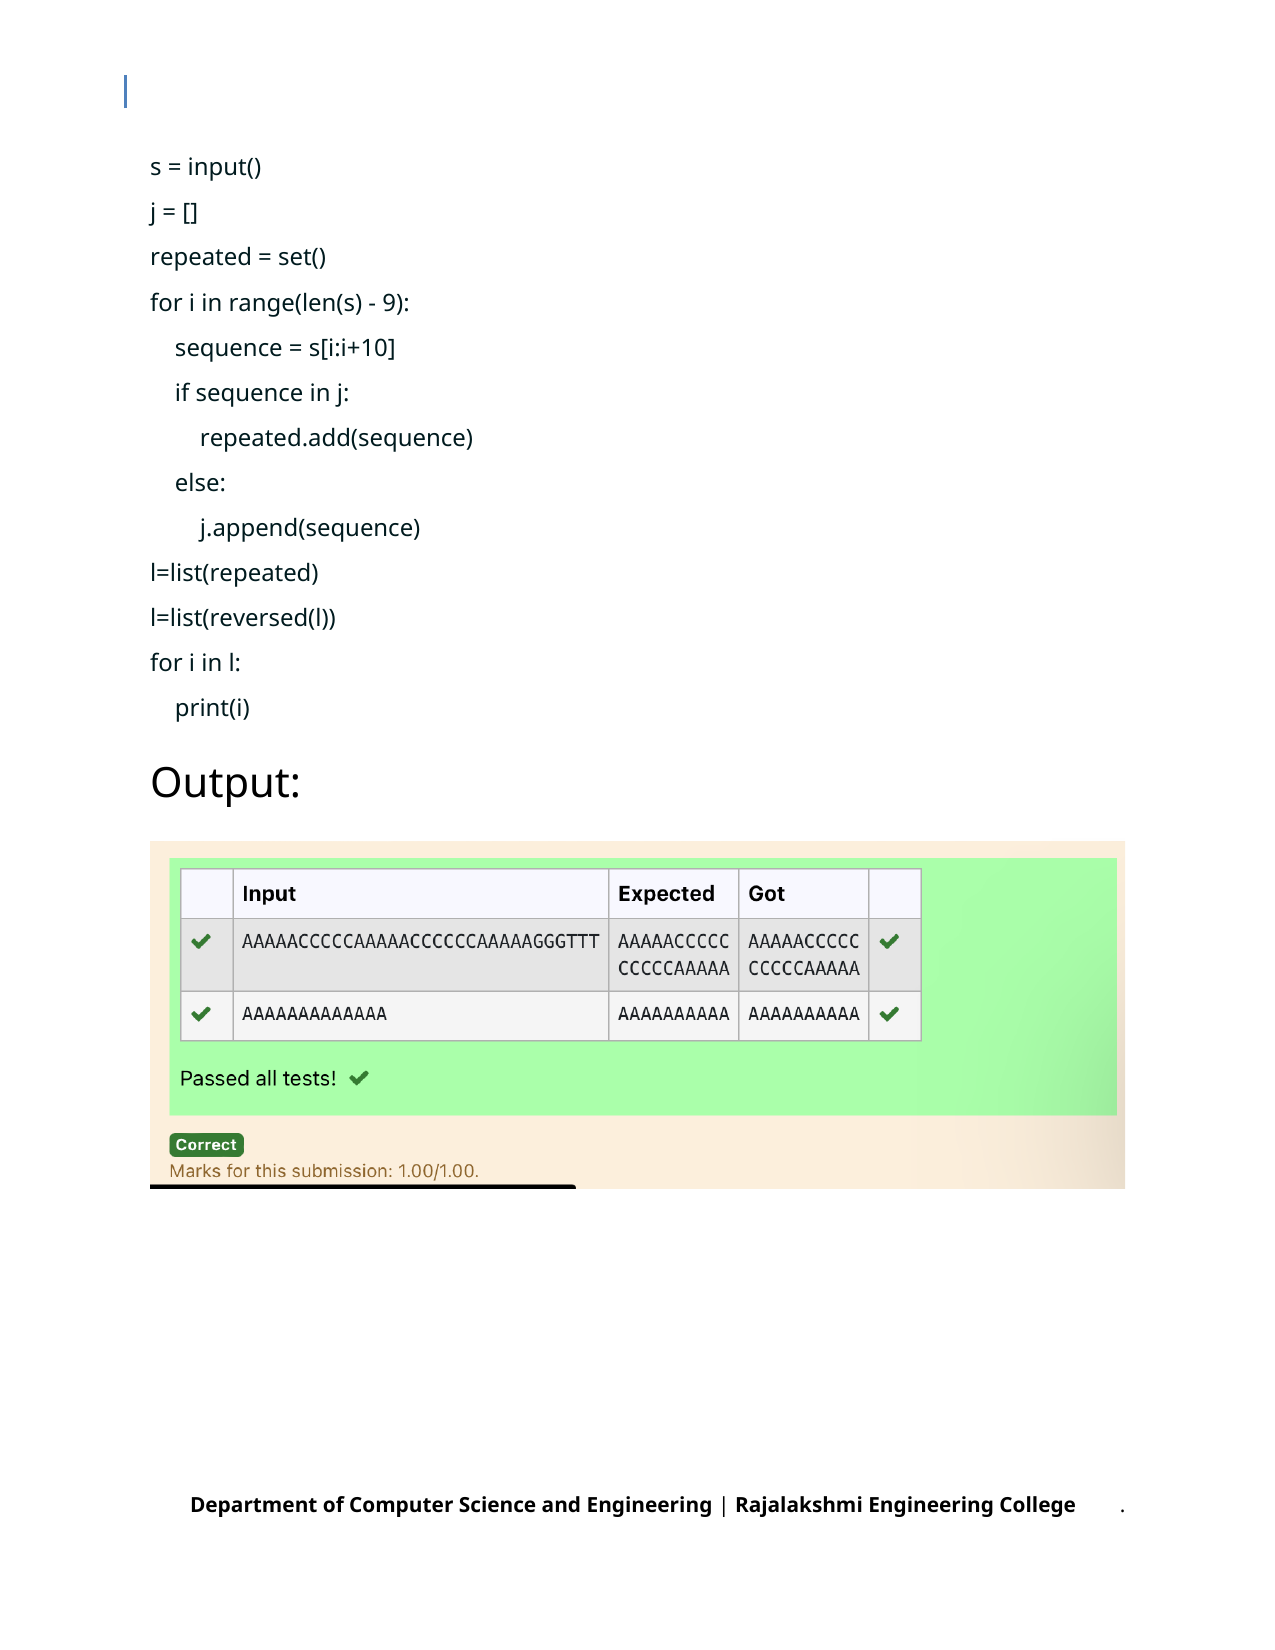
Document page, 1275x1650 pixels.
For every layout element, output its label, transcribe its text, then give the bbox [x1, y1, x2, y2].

text j = [] [150, 195, 1125, 228]
text repeated.add(sequence) [150, 421, 1125, 453]
text l=list(reversed(l)) [150, 601, 1125, 634]
text l=list(repeated) [150, 556, 1125, 588]
text sequence = s[i:i+10] [150, 330, 1125, 363]
text repeated = set() [150, 240, 1125, 273]
text for i in range(len(s) - 9): [150, 285, 1125, 318]
text print(i) [150, 691, 1125, 724]
text else: [150, 466, 1125, 498]
text for i in l: [150, 646, 1125, 679]
text s = input() [150, 150, 1125, 183]
picture [150, 838, 1125, 1189]
text Output: [150, 753, 1125, 810]
text j.append(sequence) [150, 511, 1125, 543]
text if sequence in j: [150, 376, 1125, 408]
